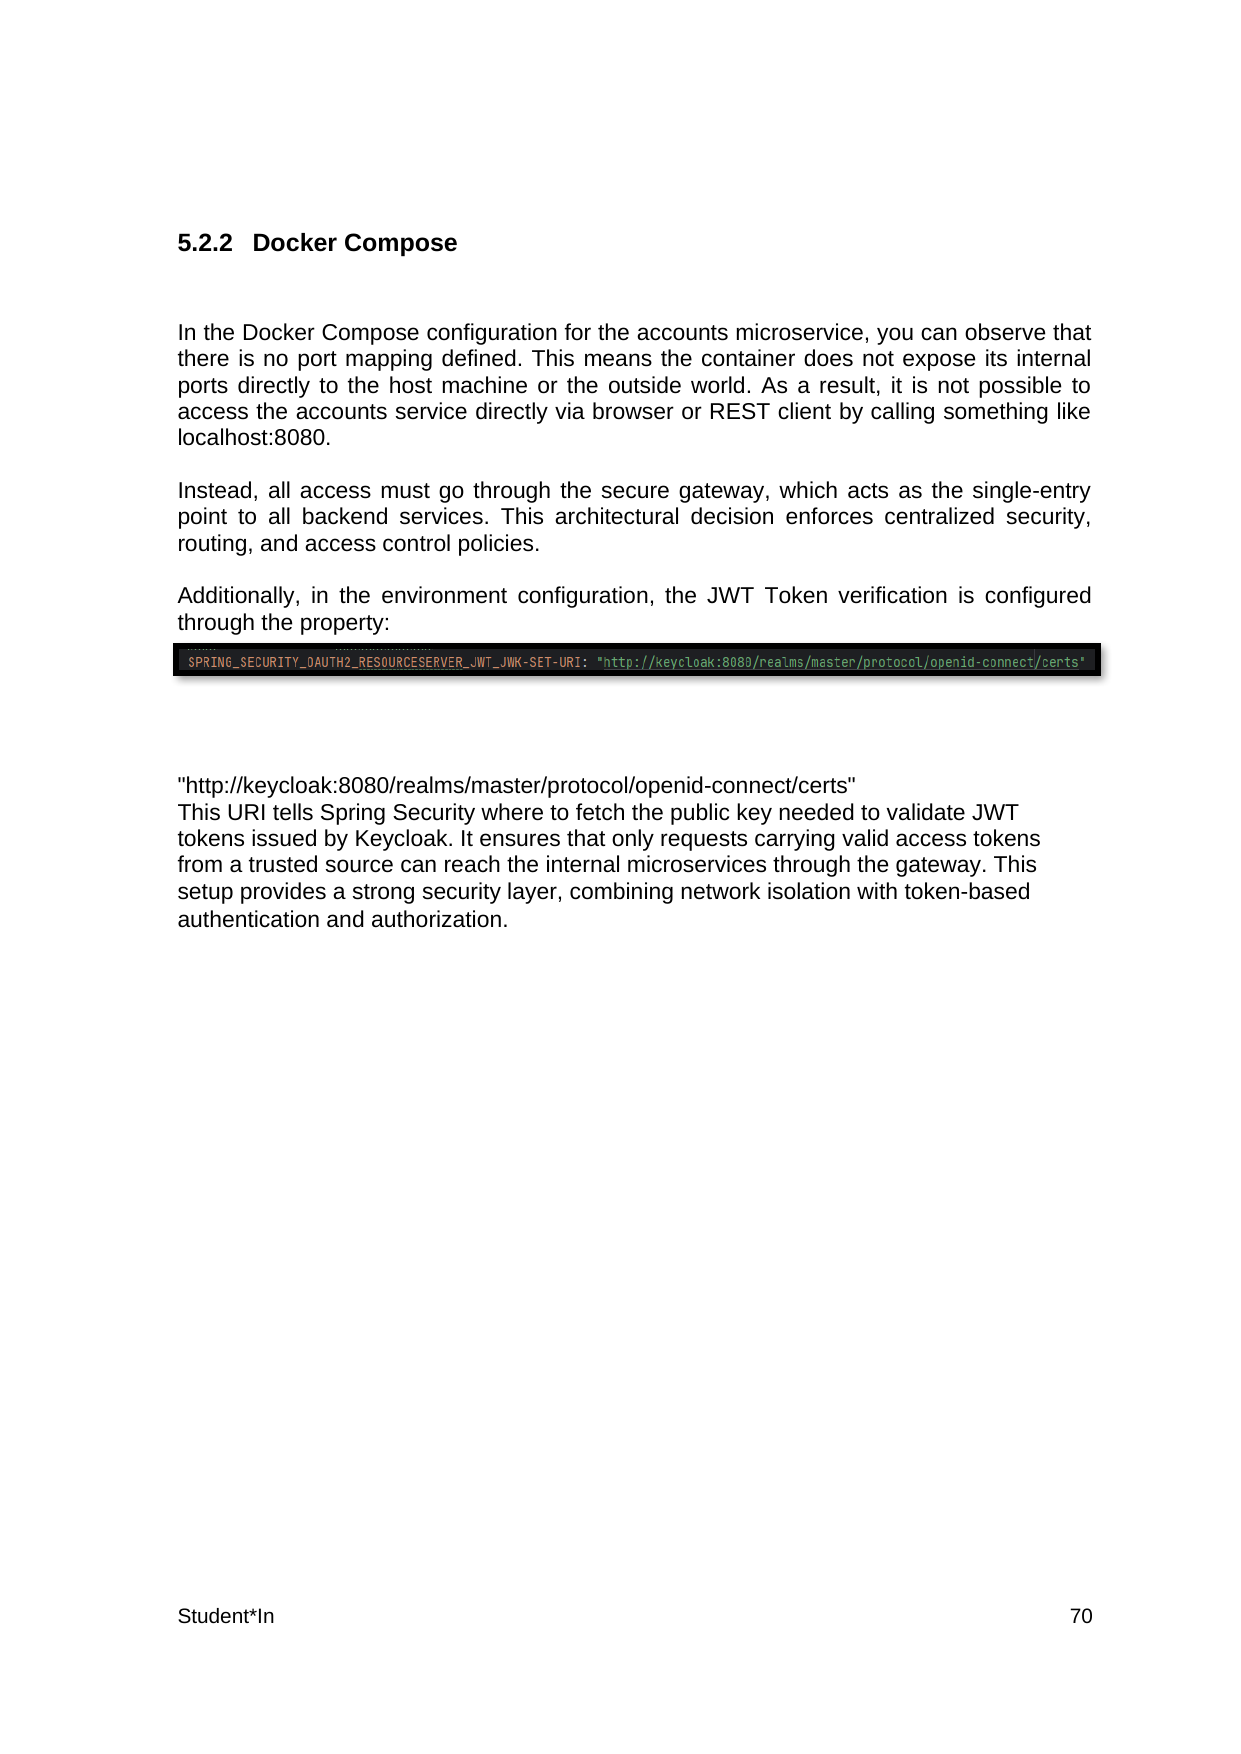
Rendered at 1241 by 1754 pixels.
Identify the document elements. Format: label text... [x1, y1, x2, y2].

text This URI tells Spring Security where to fetch the public key needed to validate JWT tokens issued by Keycloak. It ensures that only requests carrying valid access tokens from a trusted source can reach the internal microservices through the gateway. This setup provides a strong security layer, combining network isolation with token-based authentication and authorization. [177, 799, 1092, 933]
text "http://keycloak:8080/realms/master/protocol/openid-connect/certs" [177, 772, 1092, 799]
text In the Docker Compose configuration for the accounts microservice, you can observe that there is no port mapping defined. This means the container does not expose its internal ports directly to the host machine or the outside world. As a result, it is not possible to access the accounts service directly via browser or REST client by calling something like localhost:8080. [177, 319, 1092, 451]
text Additionally, in the environment configuration, the JWT Token verification is configured through the property: [177, 582, 1092, 635]
subtitle Docker Compose [177, 227, 1092, 256]
text Instead, all access must go through the secure gateway, which acts as the single-entry point to all backend services. This architectural decision enforces centralized security, routing, and access control policies. [177, 477, 1092, 556]
picture [179, 649, 1095, 670]
